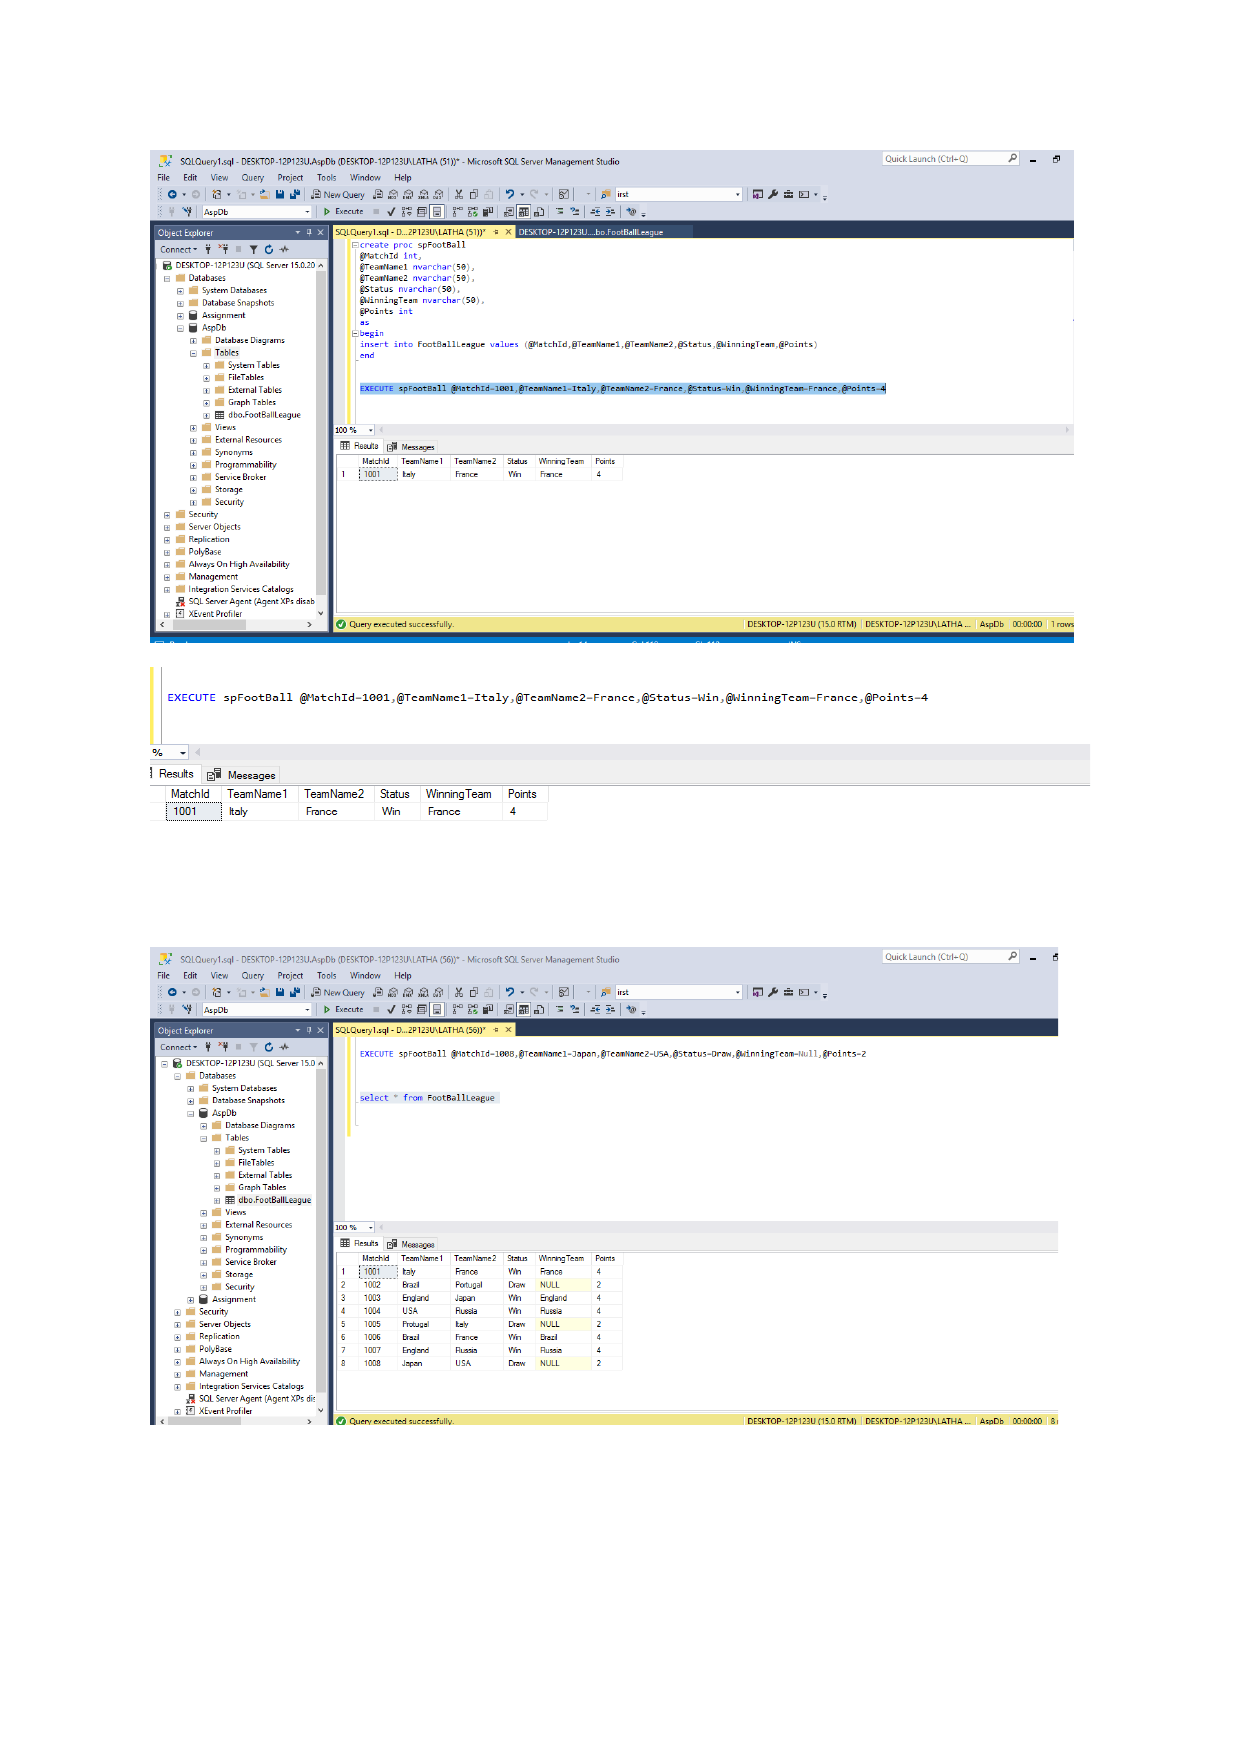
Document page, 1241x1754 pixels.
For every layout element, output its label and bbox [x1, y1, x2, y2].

picture [150, 667, 1091, 923]
picture [150, 150, 1074, 643]
picture [150, 947, 1059, 1425]
